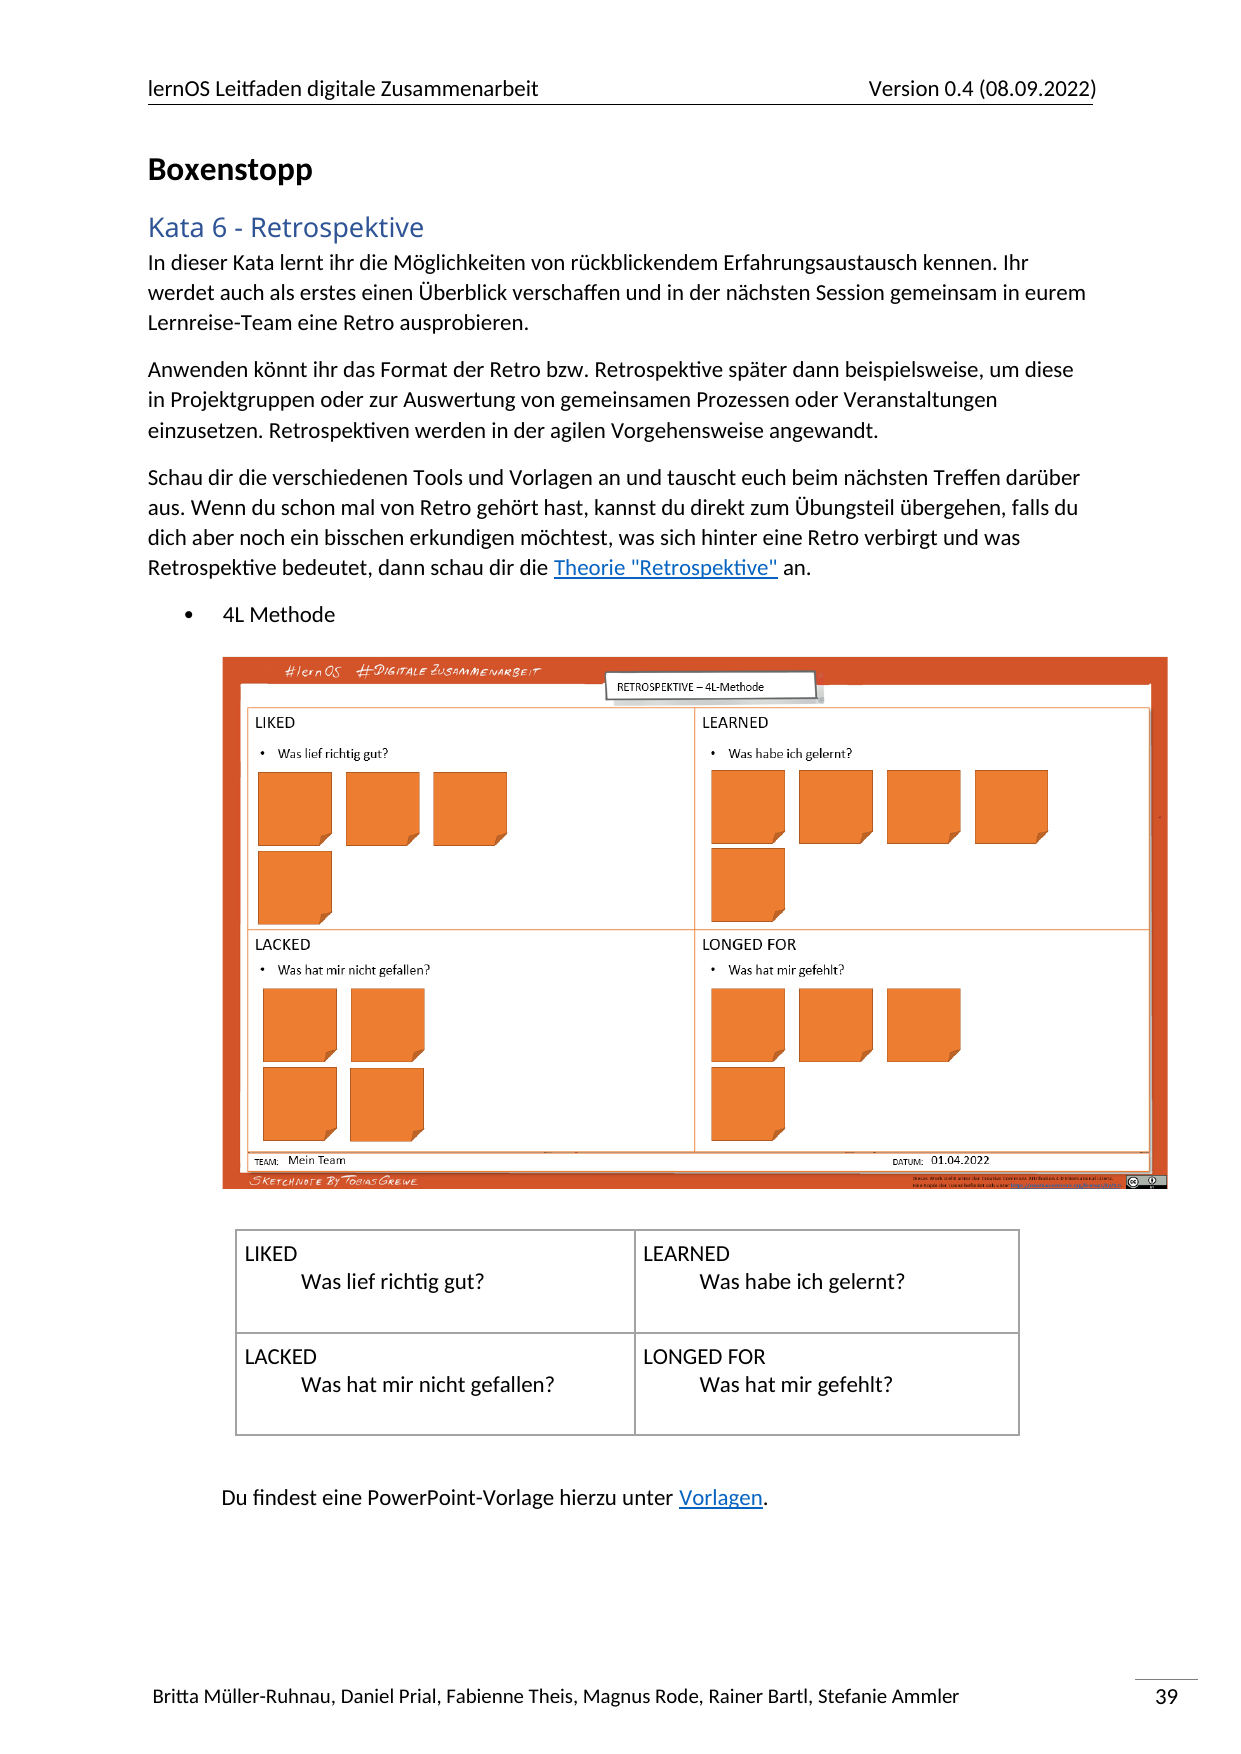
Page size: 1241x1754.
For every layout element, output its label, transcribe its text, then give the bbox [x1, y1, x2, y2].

subtitle Kata 6 - Retrospektive [148, 208, 1093, 245]
table_header LIKED Was lief richtig gut? [237, 1231, 634, 1332]
text Boxenstopp [148, 148, 1093, 188]
list 4L Methode [185, 600, 1093, 628]
text Du findest eine PowerPoint-Vorlage hierzu unter Vorlagen. [148, 1483, 1093, 1511]
text Schau dir die verschiedenen Tools und Vorlagen an und tauscht euch beim nächsten Treffen darüber aus. Wenn du schon mal von Retro gehört hast, kannst du direkt zum Übungsteil übergehen, falls du dich aber noch ein bisschen erkundigen möchtest, was sich hinter eine Retro verbirgt und was Retrospektive bedeutet, dann schau dir die Theorie "Retrospektive" an. [148, 463, 1093, 581]
text Anwenden könnt ihr das Format der Retro bzw. Retrospektive später dann beispielsweise, um diese in Projektgruppen oder zur Auswertung von gemeinsamen Prozessen oder Veranstaltungen einzusetzen. Retrospektiven werden in der agilen Vorgehensweise angewandt. [148, 355, 1093, 444]
table_cell LONGED FOR Was hat mir gefehlt? [636, 1334, 1018, 1434]
text In dieser Kata lernt ihr die Möglichkeiten von rückblickendem Erfahrungsaustausch kennen. Ihr werdet auch als erstes einen Überblick verschaffen und in der nächsten Session gemeinsam in eurem Lernreise-Team eine Retro ausprobieren. [148, 248, 1093, 336]
table_cell LACKED Was hat mir nicht gefallen? [237, 1334, 634, 1434]
table_header LEARNED Was habe ich gelernt? [636, 1231, 1018, 1332]
